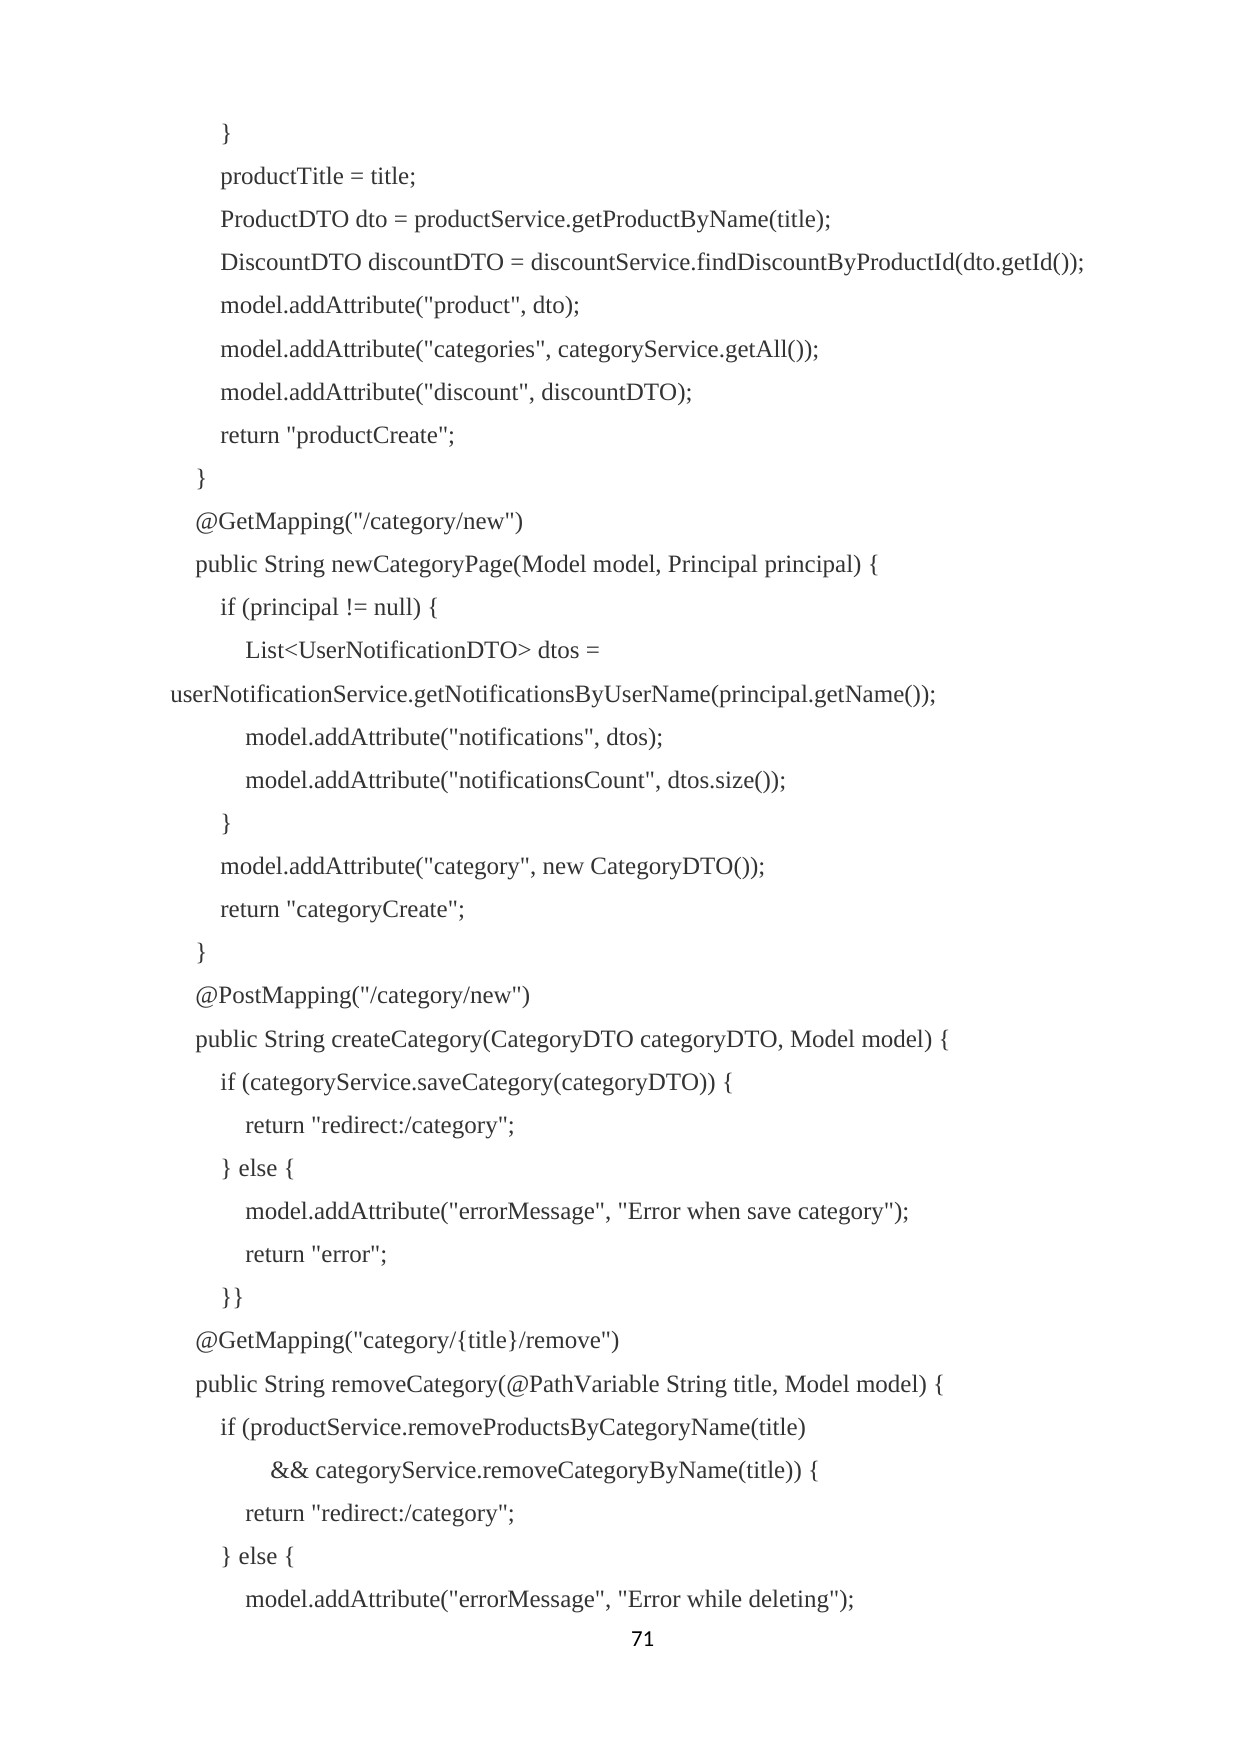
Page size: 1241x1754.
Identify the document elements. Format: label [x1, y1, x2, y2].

text [170, 118, 1152, 1613]
